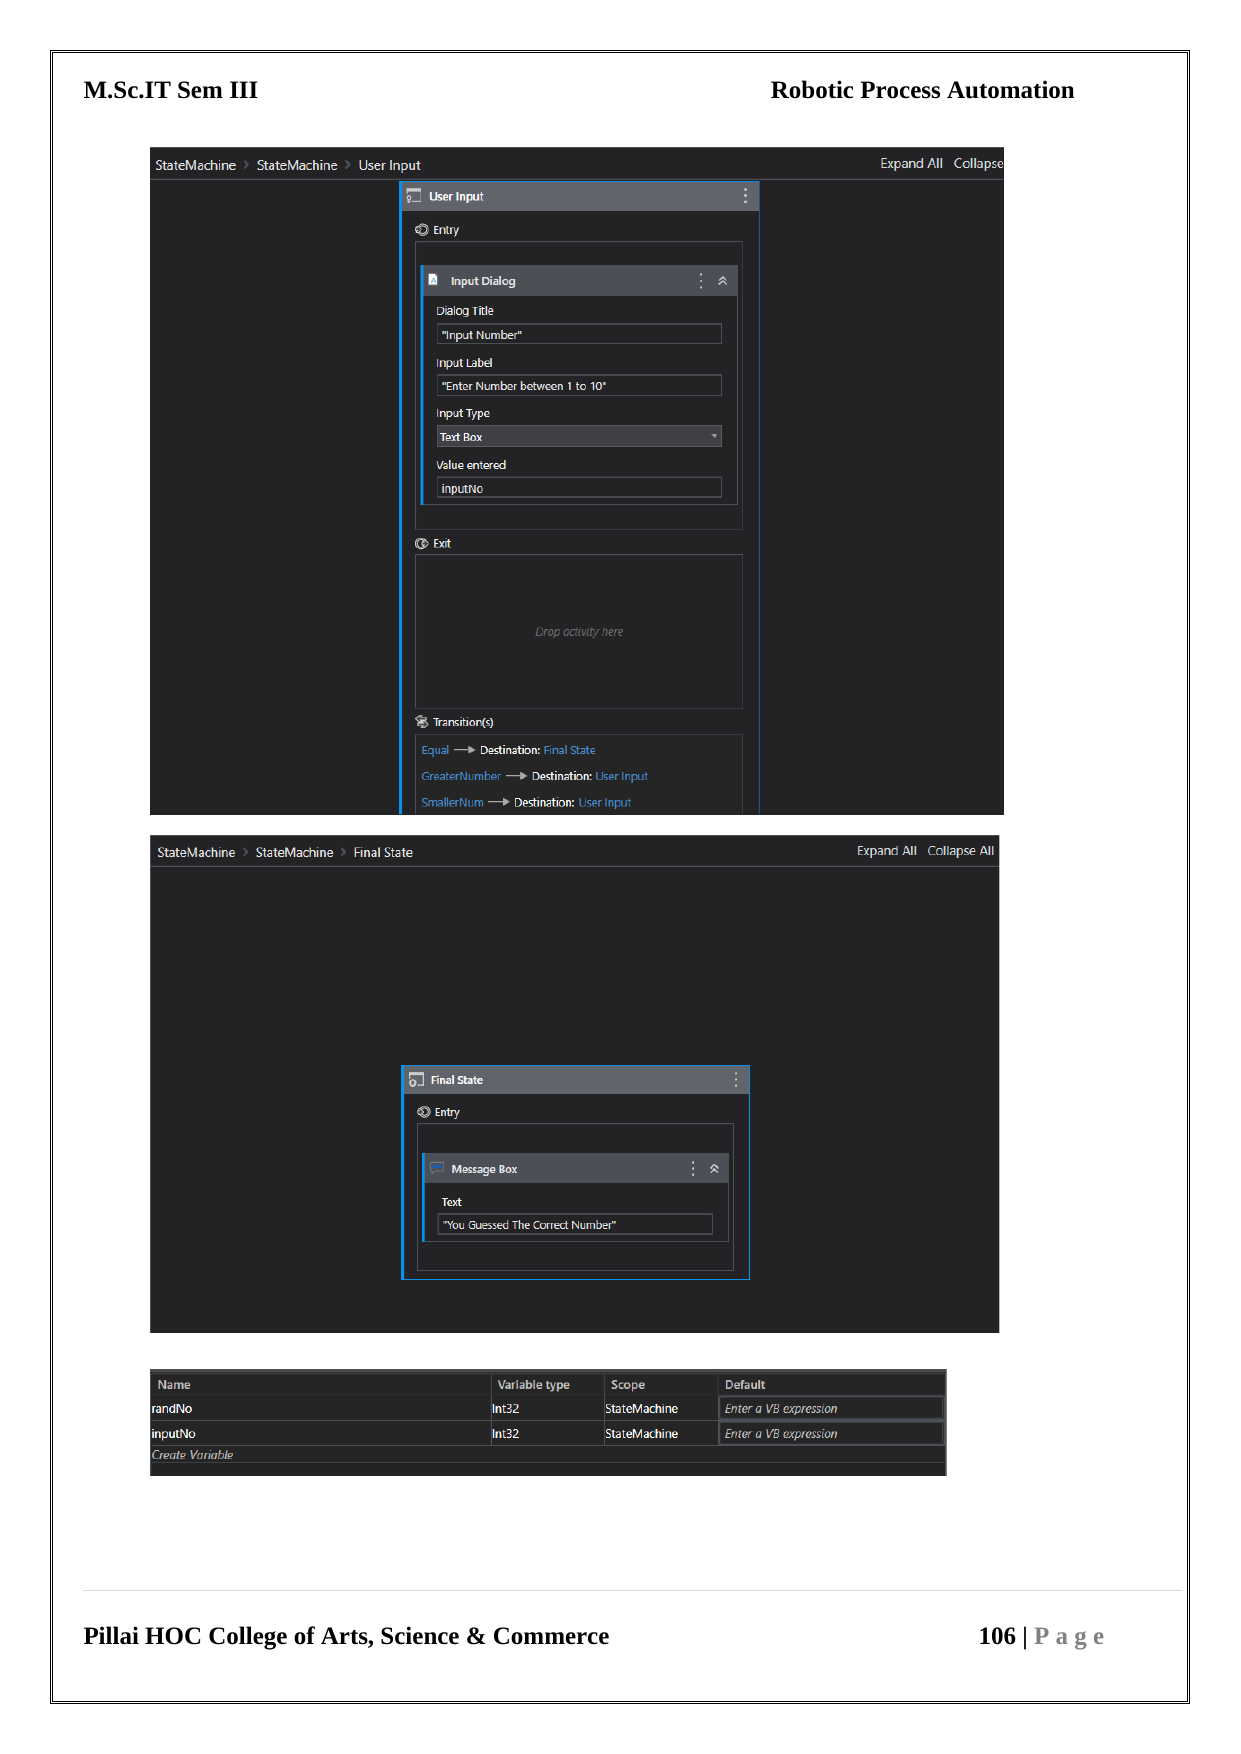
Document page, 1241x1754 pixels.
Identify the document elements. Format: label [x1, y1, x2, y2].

picture [150, 835, 1000, 1333]
picture [150, 1369, 947, 1476]
picture [150, 147, 1004, 815]
